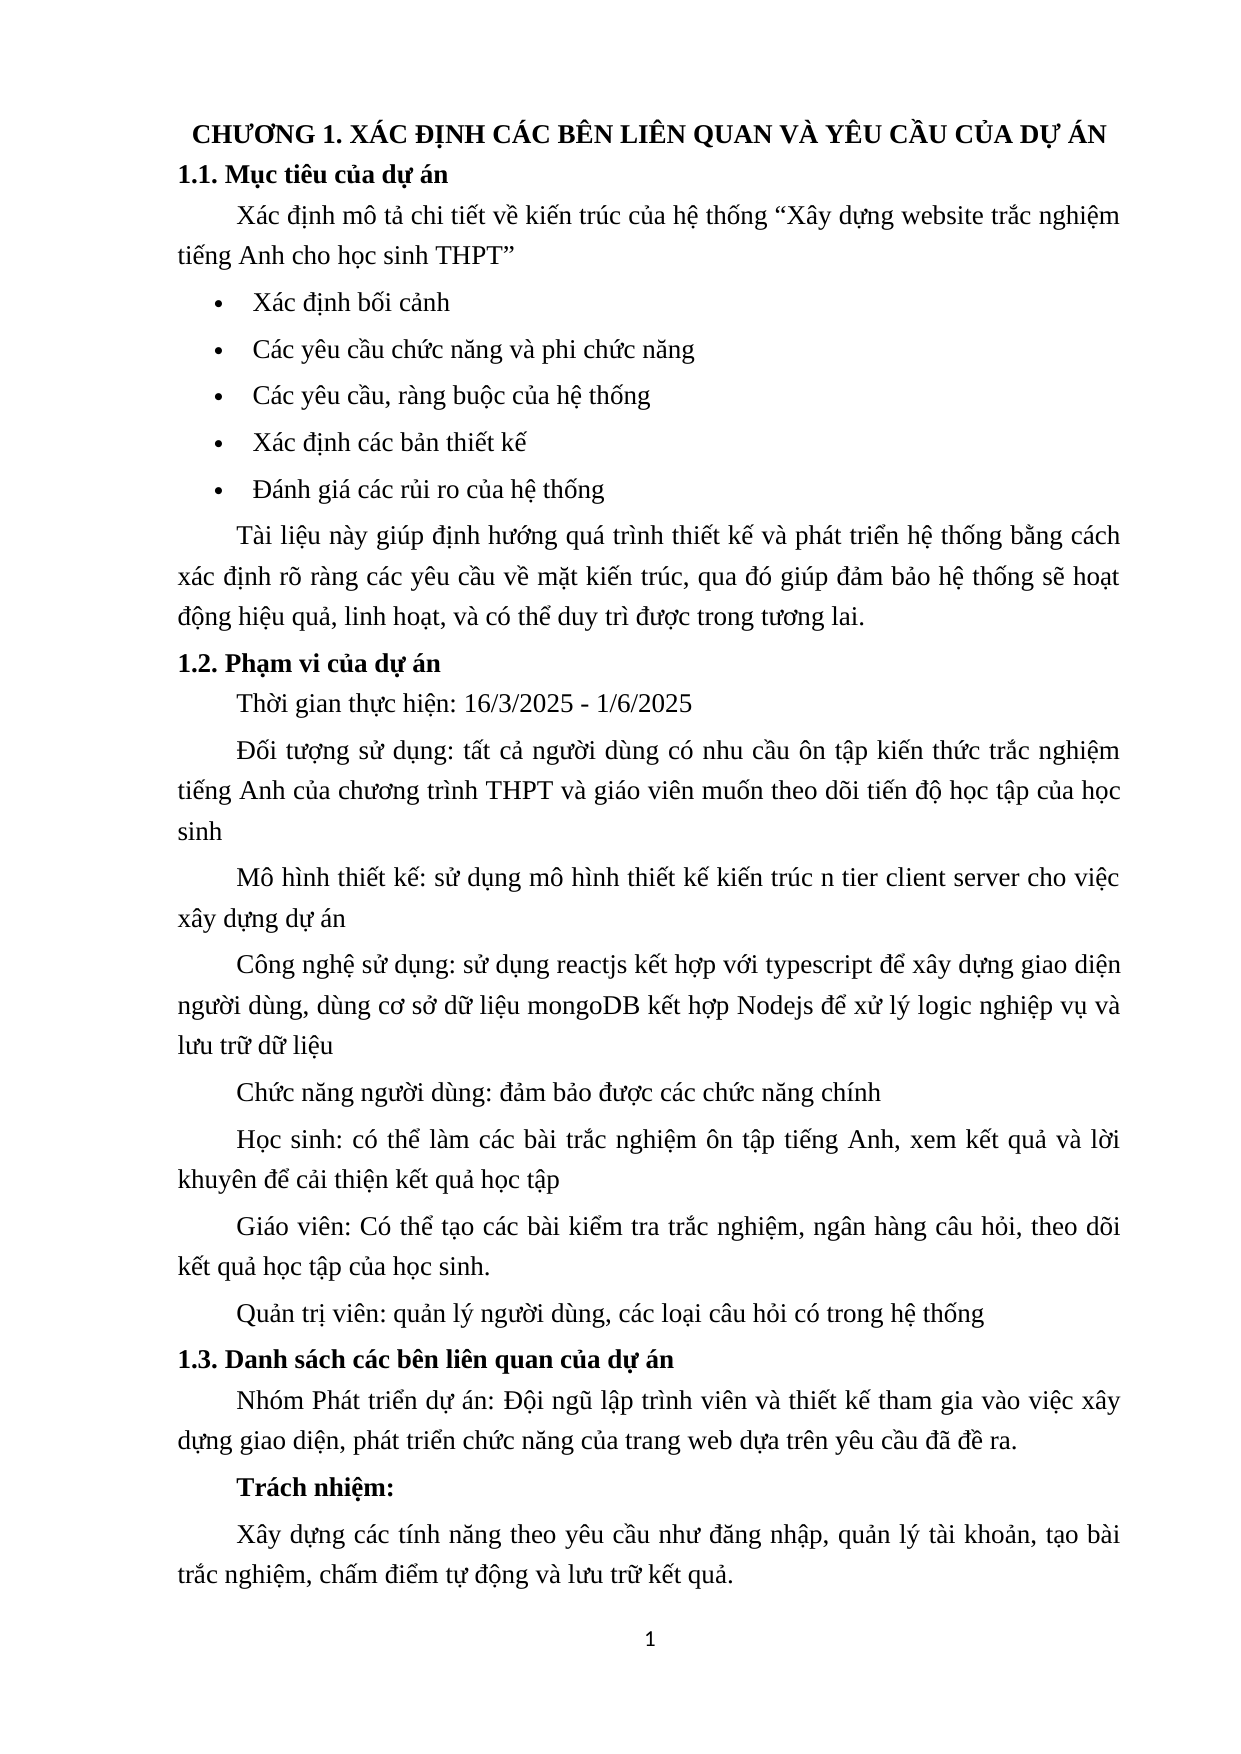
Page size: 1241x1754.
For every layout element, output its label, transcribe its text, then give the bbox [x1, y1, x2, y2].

text Thời gian thực hiện: 16/3/2025 - 1/6/2025 [177, 687, 1122, 718]
text XÁC ĐỊNH CÁC BÊN LIÊN QUAN VÀ YÊU CẦU CỦA DỰ ÁN [177, 118, 1122, 149]
text Công nghệ sử dụng: sử dụng reactjs kết hợp với typescript để xây dựng giao diện người dùng, dùng cơ sở dữ liệu mongoDB kết hợp Nodejs để xử lý logic nghiệp vụ và lưu trữ dữ liệu [177, 948, 1122, 1061]
text Mô hình thiết kế: sử dụng mô hình thiết kế kiến trúc n tier client server cho việc xây dựng dự án [177, 861, 1122, 933]
text Học sinh: có thể làm các bài trắc nghiệm ôn tập tiếng Anh, xem kết quả và lời khuyên để cải thiện kết quả học tập [177, 1123, 1122, 1194]
text Mục tiêu của dự án [177, 158, 1122, 190]
text Phạm vi của dự án [177, 647, 1122, 678]
text Chức năng người dùng: đảm bảo được các chức năng chính [177, 1076, 1122, 1107]
text Tài liệu này giúp định hướng quá trình thiết kế và phát triển hệ thống bằng cách xác định rõ ràng các yêu cầu về mặt kiến trúc, qua đó giúp đảm bảo hệ thống sẽ hoạt động hiệu quả, linh hoạt, và có thể duy trì được trong tương lai. [177, 519, 1122, 631]
text Trách nhiệm: [177, 1471, 1122, 1502]
list Các yêu cầu, ràng buộc của hệ thống [215, 379, 1122, 411]
text Giáo viên: Có thể tạo các bài kiểm tra trắc nghiệm, ngân hàng câu hỏi, theo dõi kết quả học tập của học sinh. [177, 1210, 1122, 1281]
text Xác định mô tả chi tiết về kiến trúc của hệ thống “Xây dựng website trắc nghiệm tiếng Anh cho học sinh THPT” [177, 199, 1122, 271]
list Các yêu cầu chức năng và phi chức năng [215, 333, 1122, 364]
list Xác định các bản thiết kế [215, 426, 1122, 457]
text Xây dựng các tính năng theo yêu cầu như đăng nhập, quản lý tài khoản, tạo bài trắc nghiệm, chấm điểm tự động và lưu trữ kết quả. [177, 1518, 1122, 1589]
text Nhóm Phát triển dự án: Đội ngũ lập trình viên và thiết kế tham gia vào việc xây dựng giao diện, phát triển chức năng của trang web dựa trên yêu cầu đã đề ra. [177, 1384, 1122, 1456]
list Đánh giá các rủi ro của hệ thống [215, 473, 1122, 504]
list Xác định bối cảnh [215, 286, 1122, 317]
text Đối tượng sử dụng: tất cả người dùng có nhu cầu ôn tập kiến thức trắc nghiệm tiếng Anh của chương trình THPT và giáo viên muốn theo dõi tiến độ học tập của học sinh [177, 734, 1122, 846]
text Danh sách các bên liên quan của dự án [177, 1343, 1122, 1375]
text Quản trị viên: quản lý người dùng, các loại câu hỏi có trong hệ thống [177, 1297, 1122, 1328]
